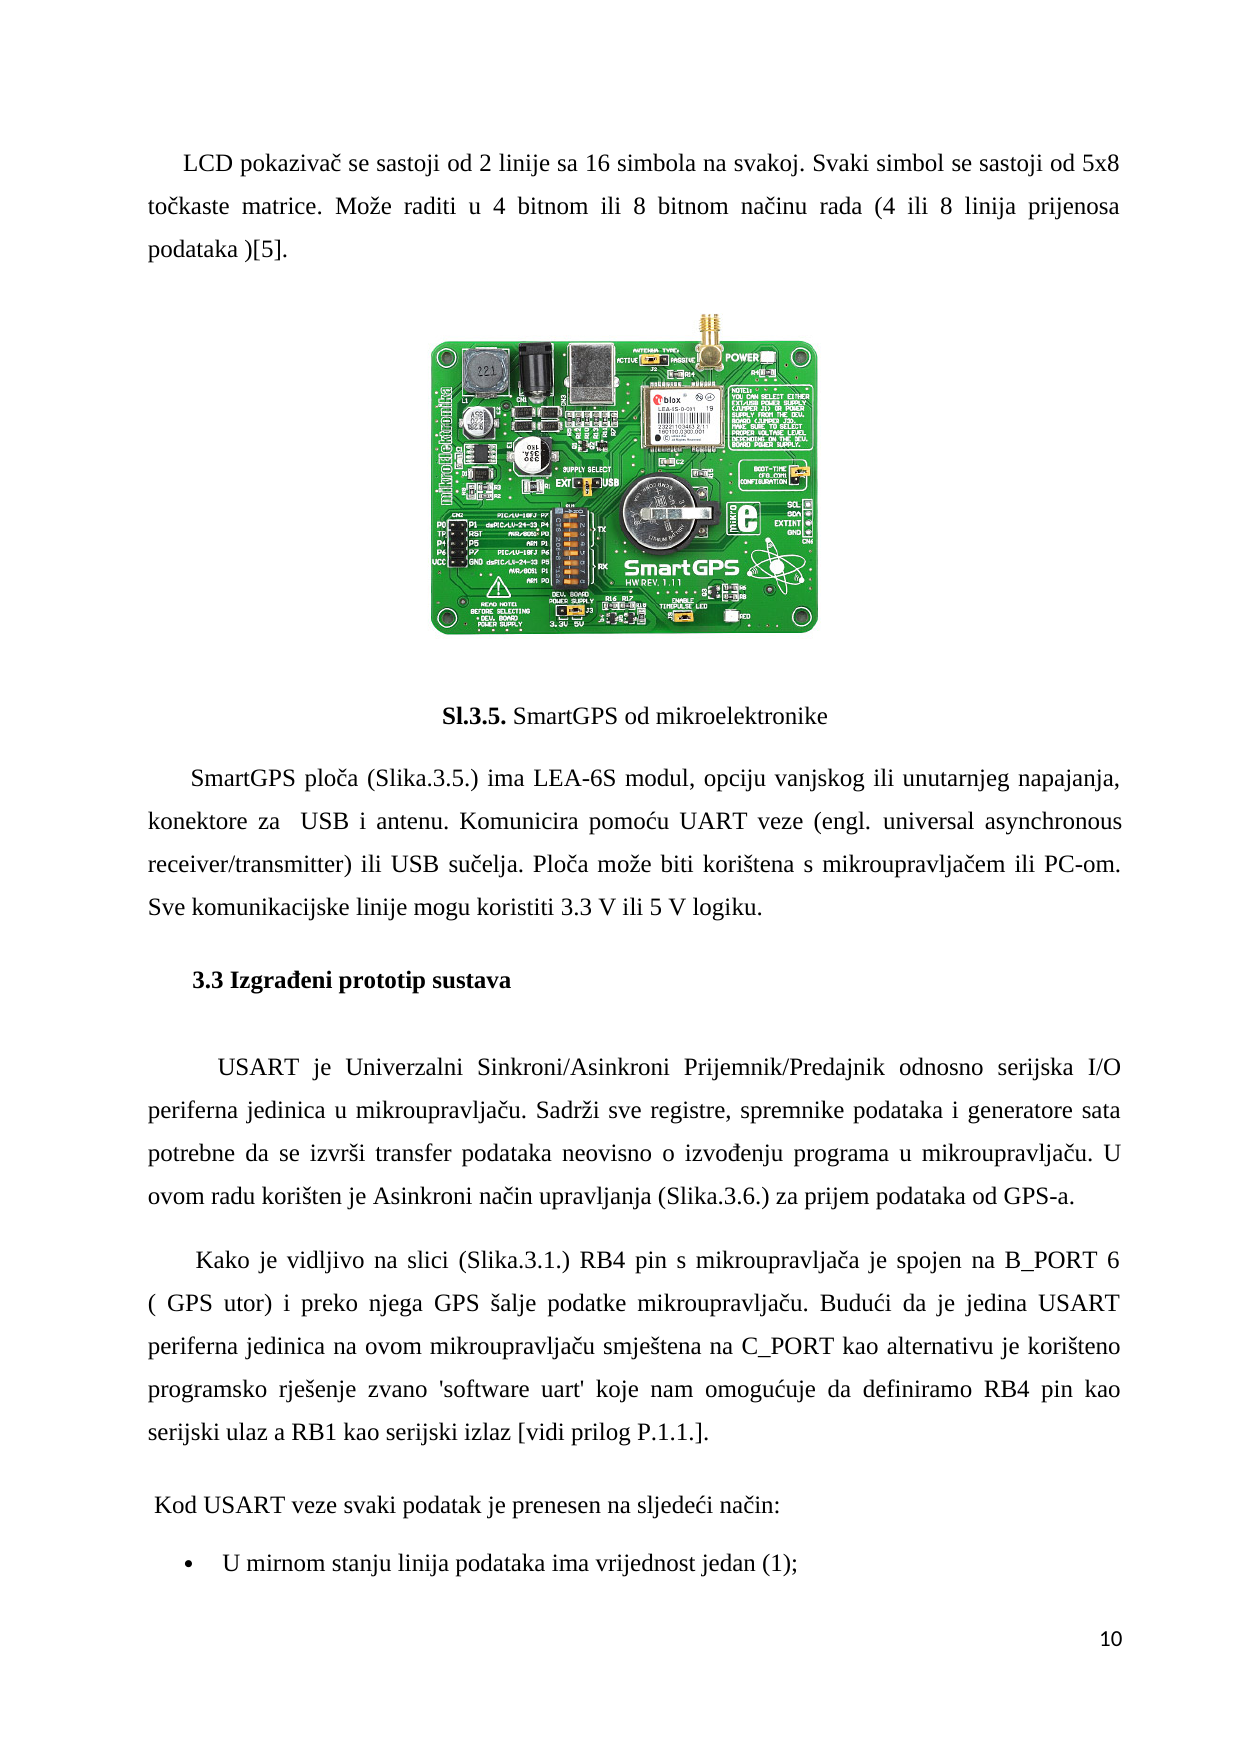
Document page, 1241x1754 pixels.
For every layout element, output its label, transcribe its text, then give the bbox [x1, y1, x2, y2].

text LCD pokazivač se sastoji od 2 linije sa 16 simbola na svakoj. Svaki simbol se sastoji od 5x8 točkaste matrice. Može raditi u 4 bitnom ili 8 bitnom načinu rada (4 ili 8 linija prijenosa podataka )[5]. [148, 148, 1122, 263]
picture [147, 297, 1093, 676]
text Kako je vidljivo na slici (Slika.3.1.) RB4 pin s mikroupravljača je spojen na B_PORT 6 ( GPS utor) i preko njega GPS šalje podatke mikroupravljaču. Budući da je jedina USART periferna jedinica na ovom mikroupravljaču smještena na C_PORT kao alternativu je korišteno programsko rješenje zvano 'software uart' koje nam omogućuje da definiramo RB4 pin kao serijski ulaz a RB1 kao serijski izlaz [vidi prilog P.1.1.]. [148, 1245, 1122, 1446]
text SmartGPS ploča (Slika.3.5.) ima LEA-6S modul, opciju vanjskog ili unutarnjeg napajanja, konektore za USB i antenu. Komunicira pomoću UART veze (engl. universal asynchronous receiver/transmitter) ili USB sučelja. Ploča može biti korištena s mikroupravljačem ili PC-om. Sve komunikacijske linije mogu koristiti 3.3 V ili 5 V logiku. [148, 763, 1122, 921]
text Kod USART veze svaki podatak je prenesen na sljedeći način: [148, 1490, 1122, 1518]
list U mirnom stanju linija podataka ima vrijednost jedan (1); [185, 1548, 1122, 1576]
text USART je Univerzalni Sinkroni/Asinkroni Prijemnik/Predajnik odnosno serijska I/O periferna jedinica u mikroupravljaču. Sadrži sve registre, spremnike podataka i generatore sata potrebne da se izvrši transfer podataka neovisno o izvođenju programa u mikroupravljaču. U ovom radu korišten je Asinkroni način upravljanja (Slika.3.6.) za prijem podataka od GPS-a. [148, 1052, 1122, 1210]
text Sl.3.5. SmartGPS od mikroelektronike [148, 701, 1122, 729]
list Izgrađeni prototip sustava [192, 965, 1122, 993]
